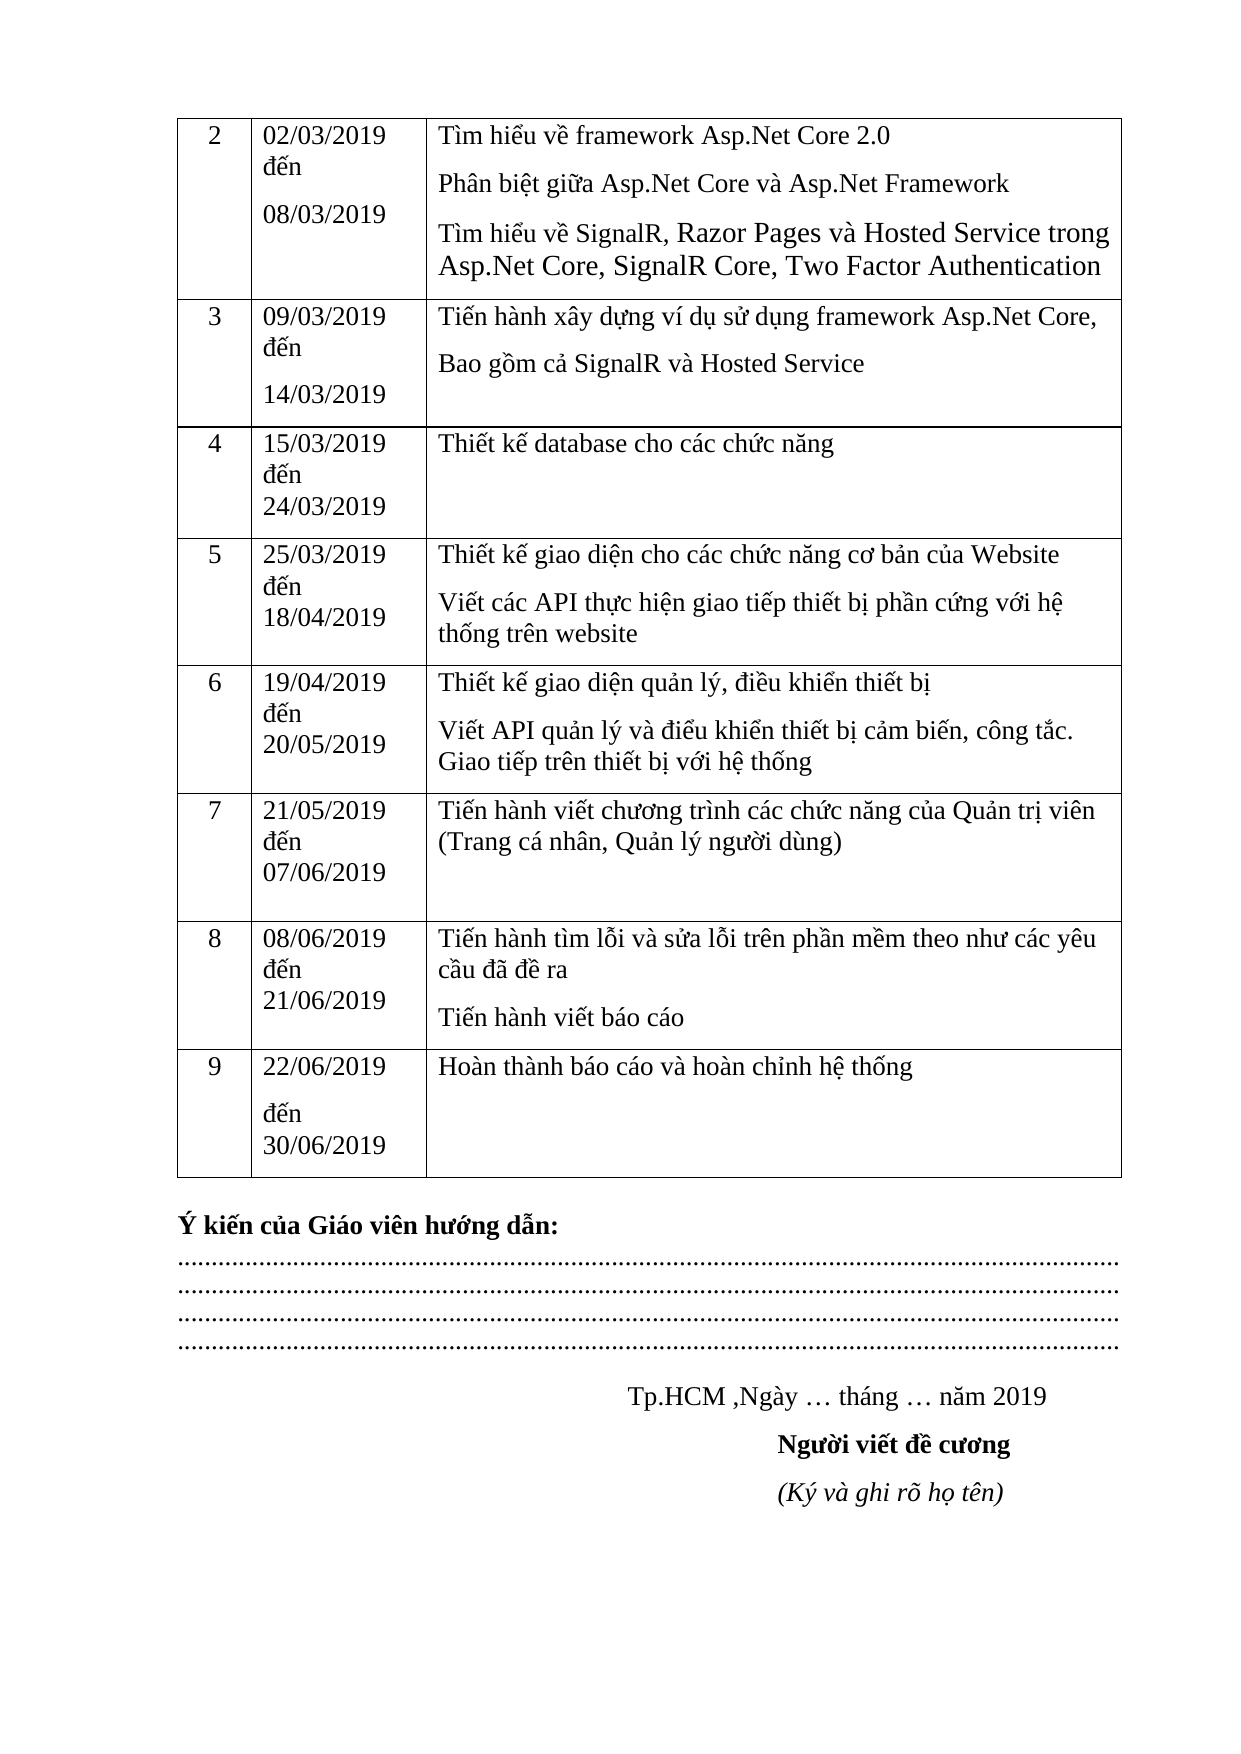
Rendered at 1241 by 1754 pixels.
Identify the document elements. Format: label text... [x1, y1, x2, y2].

table_cell 08/06/2019 đến 21/06/2019 [252, 922, 426, 1049]
table_cell 21/05/2019 đến 07/06/2019 [252, 794, 426, 921]
table_cell Hoàn thành báo cáo và hoàn chỉnh hệ thống [427, 1050, 1121, 1177]
table_cell Tiến hành viết chương trình các chức năng của Quản trị viên (Trang cá nhân, Quản lý người dùng) [427, 794, 1121, 921]
table_cell Thiết kế giao diện quản lý, điều khiển thiết bị Viết API quản lý và điểu khiển thiết bị cảm biến, công tắc. Giao tiếp trên thiết bị với hệ thống [427, 666, 1121, 793]
text Tp.HCM ,Ngày … tháng … năm 2019 [552, 1380, 1122, 1411]
table_cell 19/04/2019 đến 20/05/2019 [252, 666, 426, 793]
text Ý kiến của Giáo viên hướng dẫn: [177, 1209, 1122, 1271]
table_cell Tiến hành xây dựng ví dụ sử dụng framework Asp.Net Core, Bao gồm cả SignalR và Hosted Service [427, 300, 1121, 426]
table_cell Thiết kế giao diện cho các chức năng cơ bản của Website Viết các API thực hiện giao tiếp thiết bị phần cứng với hệ thống trên website [427, 539, 1121, 665]
table_cell 09/03/2019 đến 14/03/2019 [252, 300, 426, 426]
table_cell 6 [178, 666, 251, 793]
table_cell 8 [178, 922, 251, 1049]
table_cell 15/03/2019 đến 24/03/2019 [252, 428, 426, 537]
text (Ký và ghi rõ họ tên) [177, 1476, 1122, 1507]
table_cell 25/03/2019 đến 18/04/2019 [252, 539, 426, 665]
table_cell 9 [178, 1050, 251, 1177]
table_cell 4 [178, 428, 251, 537]
table_cell 7 [178, 794, 251, 921]
table_cell 22/06/2019 đến 30/06/2019 [252, 1050, 426, 1177]
table_cell 02/03/2019 đến 08/03/2019 [252, 119, 426, 298]
table_cell 3 [178, 300, 251, 426]
table_cell 2 [178, 119, 251, 298]
text Người viết đề cương [777, 1428, 1122, 1459]
table_cell 5 [178, 539, 251, 665]
table_cell Thiết kế database cho các chức năng [427, 428, 1121, 537]
table_cell Tiến hành tìm lỗi và sửa lỗi trên phần mềm theo như các yêu cầu đã đề ra Tiến hành viết báo cáo [427, 922, 1121, 1049]
table_cell Tìm hiểu về framework Asp.Net Core 2.0 Phân biệt giữa Asp.Net Core và Asp.Net Framework Tìm hiểu về SignalR, Razor Pages và Hosted Service trong Asp.Net Core, SignalR Core, Two Factor Authentication [427, 119, 1121, 298]
